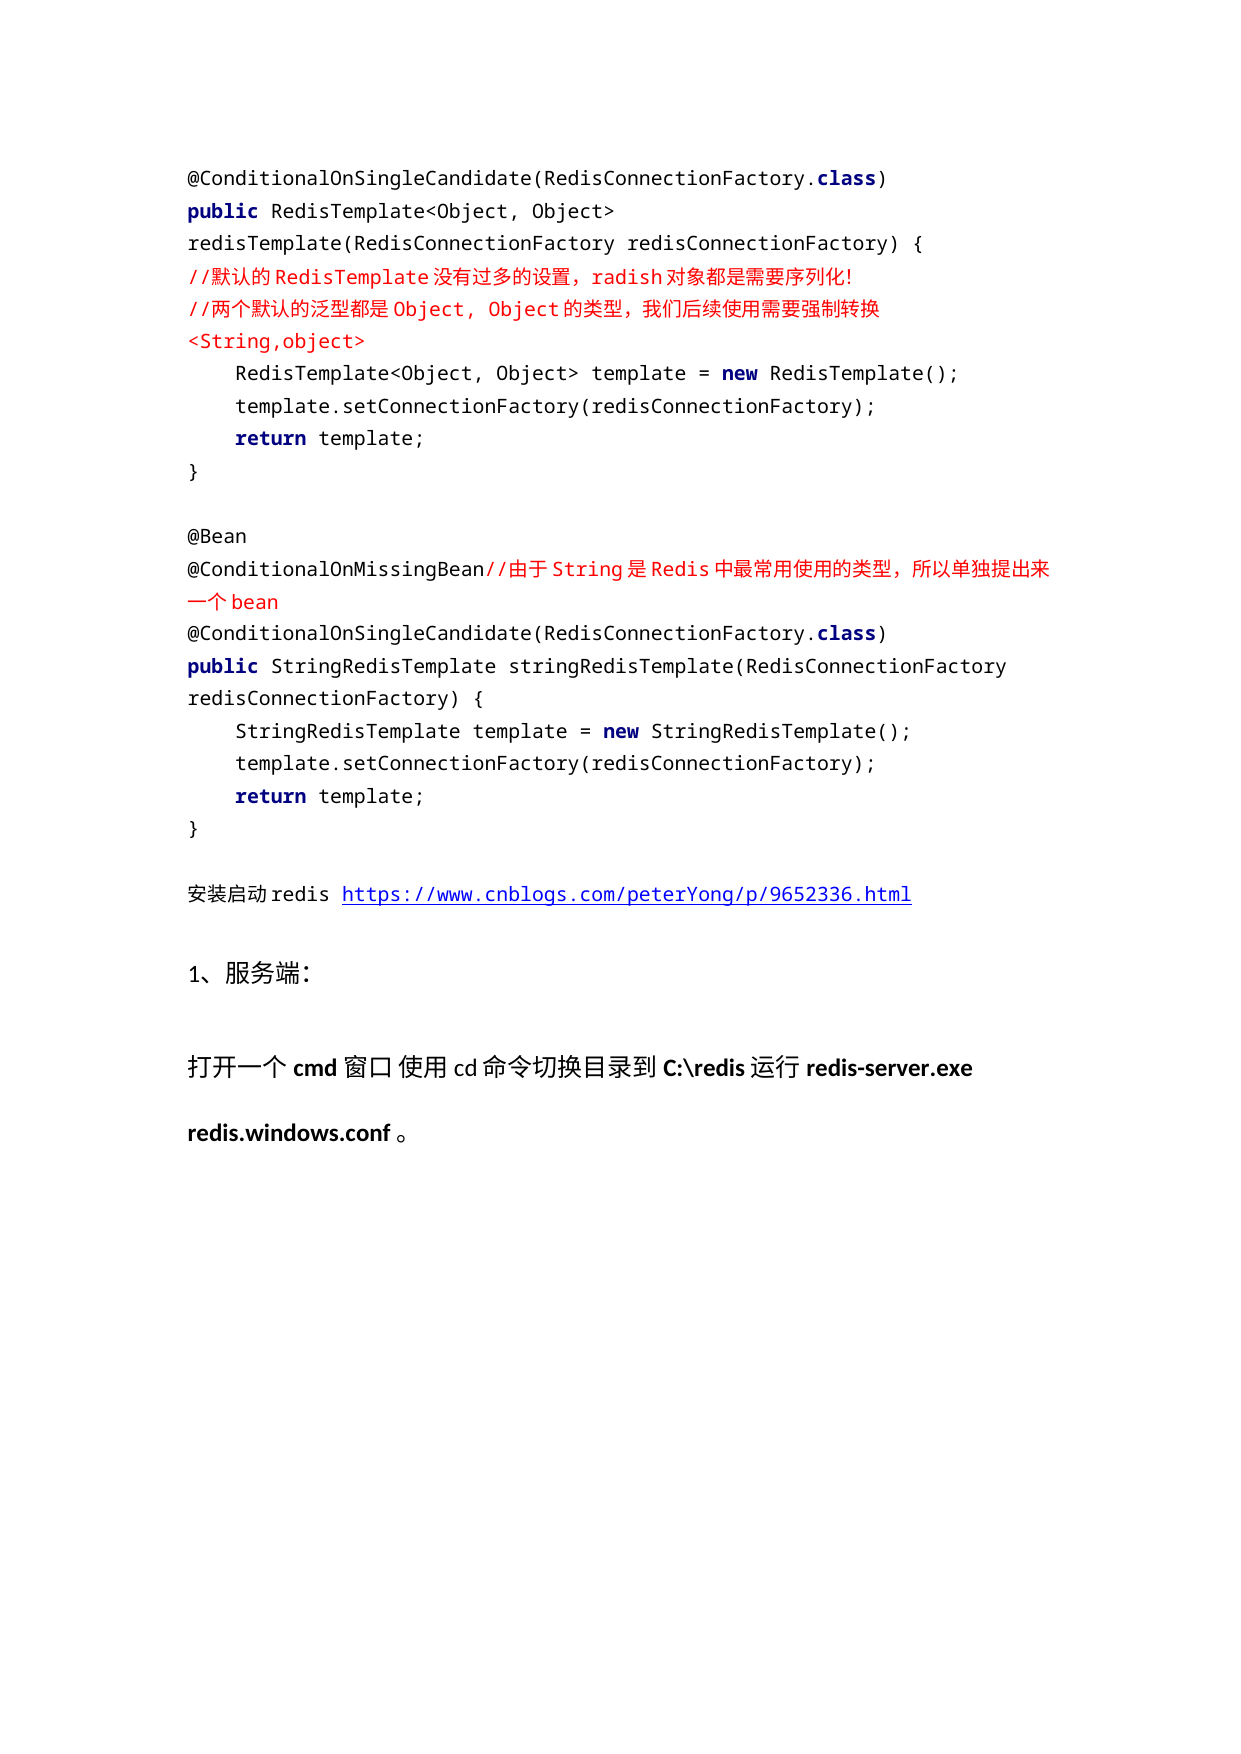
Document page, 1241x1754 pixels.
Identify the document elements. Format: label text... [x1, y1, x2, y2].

text 1、服务端： [187, 939, 1053, 1004]
text return template; [187, 422, 1053, 454]
text } [187, 454, 1053, 487]
text public StringRedisTemplate stringRedisTemplate(RedisConnectionFactory redisConnectionFactory) { [187, 649, 1053, 714]
text RedisTemplate<Object, Object> template = new RedisTemplate(); [187, 357, 1053, 389]
text template.setConnectionFactory(redisConnectionFactory); [187, 747, 1053, 779]
text 打开一个 cmd 窗口 使用cd命令切换目录到 C:\redis 运行 redis-server.exe redis.windows.conf 。 [187, 1033, 1053, 1163]
text @ConditionalOnMissingBean//由于String是Redis中最常用使用的类型，所以单独提出来一个bean [187, 552, 1053, 617]
text return template; [187, 779, 1053, 812]
text @Bean [187, 519, 1053, 552]
text public RedisTemplate<Object, Object> redisTemplate(RedisConnectionFactory redisConnectionFactory) { [187, 194, 1053, 259]
text StringRedisTemplate template = new StringRedisTemplate(); [187, 714, 1053, 747]
text //两个默认的泛型都是Object, Object的类型，我们后续使用需要强制转换<String,object> [187, 292, 1053, 357]
text } [187, 812, 1053, 844]
text template.setConnectionFactory(redisConnectionFactory); [187, 389, 1053, 422]
text //默认的RedisTemplate没有过多的设置，radish对象都是需要序列化！ [187, 259, 1053, 292]
text @ConditionalOnSingleCandidate(RedisConnectionFactory.class) [187, 162, 1053, 194]
text 安装启动redis https://www.cnblogs.com/peterYong/p/9652336.html [187, 877, 1053, 909]
text @ConditionalOnSingleCandidate(RedisConnectionFactory.class) [187, 617, 1053, 649]
